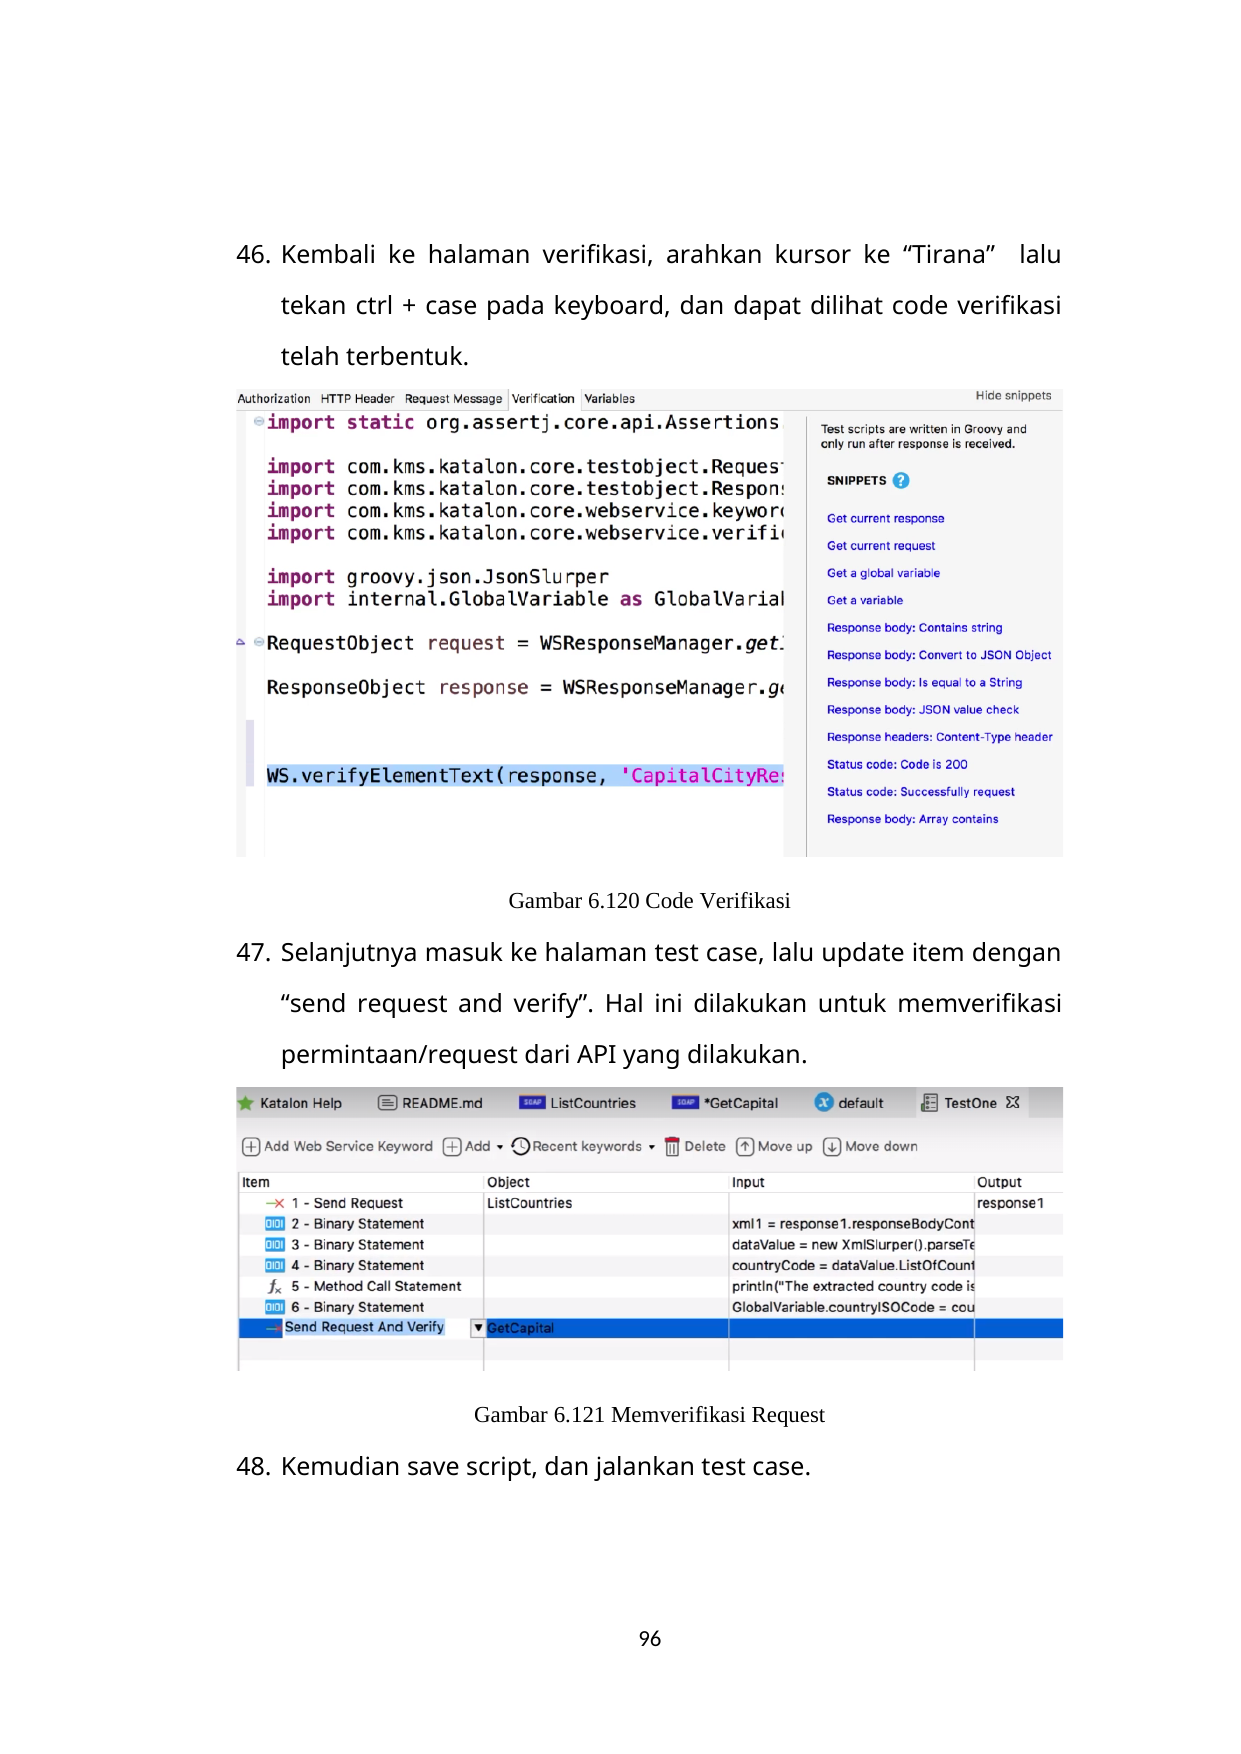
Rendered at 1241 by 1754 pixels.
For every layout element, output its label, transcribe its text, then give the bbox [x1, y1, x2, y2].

picture [236, 1087, 1064, 1371]
list Selanjutnya masuk ke halaman test case, lalu update item dengan “send request and verify”. Hal ini dilakukan untuk memverifikasi permintaan/request dari API yang dilakukan. [236, 935, 1063, 1071]
list Kemudian save script, dan jalankan test case. [236, 1448, 1063, 1483]
list Kembali ke halaman verifikasi, arahkan kursor ke “Tirana” lalu tekan ctrl + case pada keyboard, dan dapat dilihat code verifikasi telah terbentuk. [236, 236, 1063, 372]
picture [236, 389, 1064, 857]
text Gambar 6.82 Code Verifikasi [236, 887, 1063, 914]
text Gambar 6.83 Memverifikasi Request [236, 1401, 1063, 1428]
